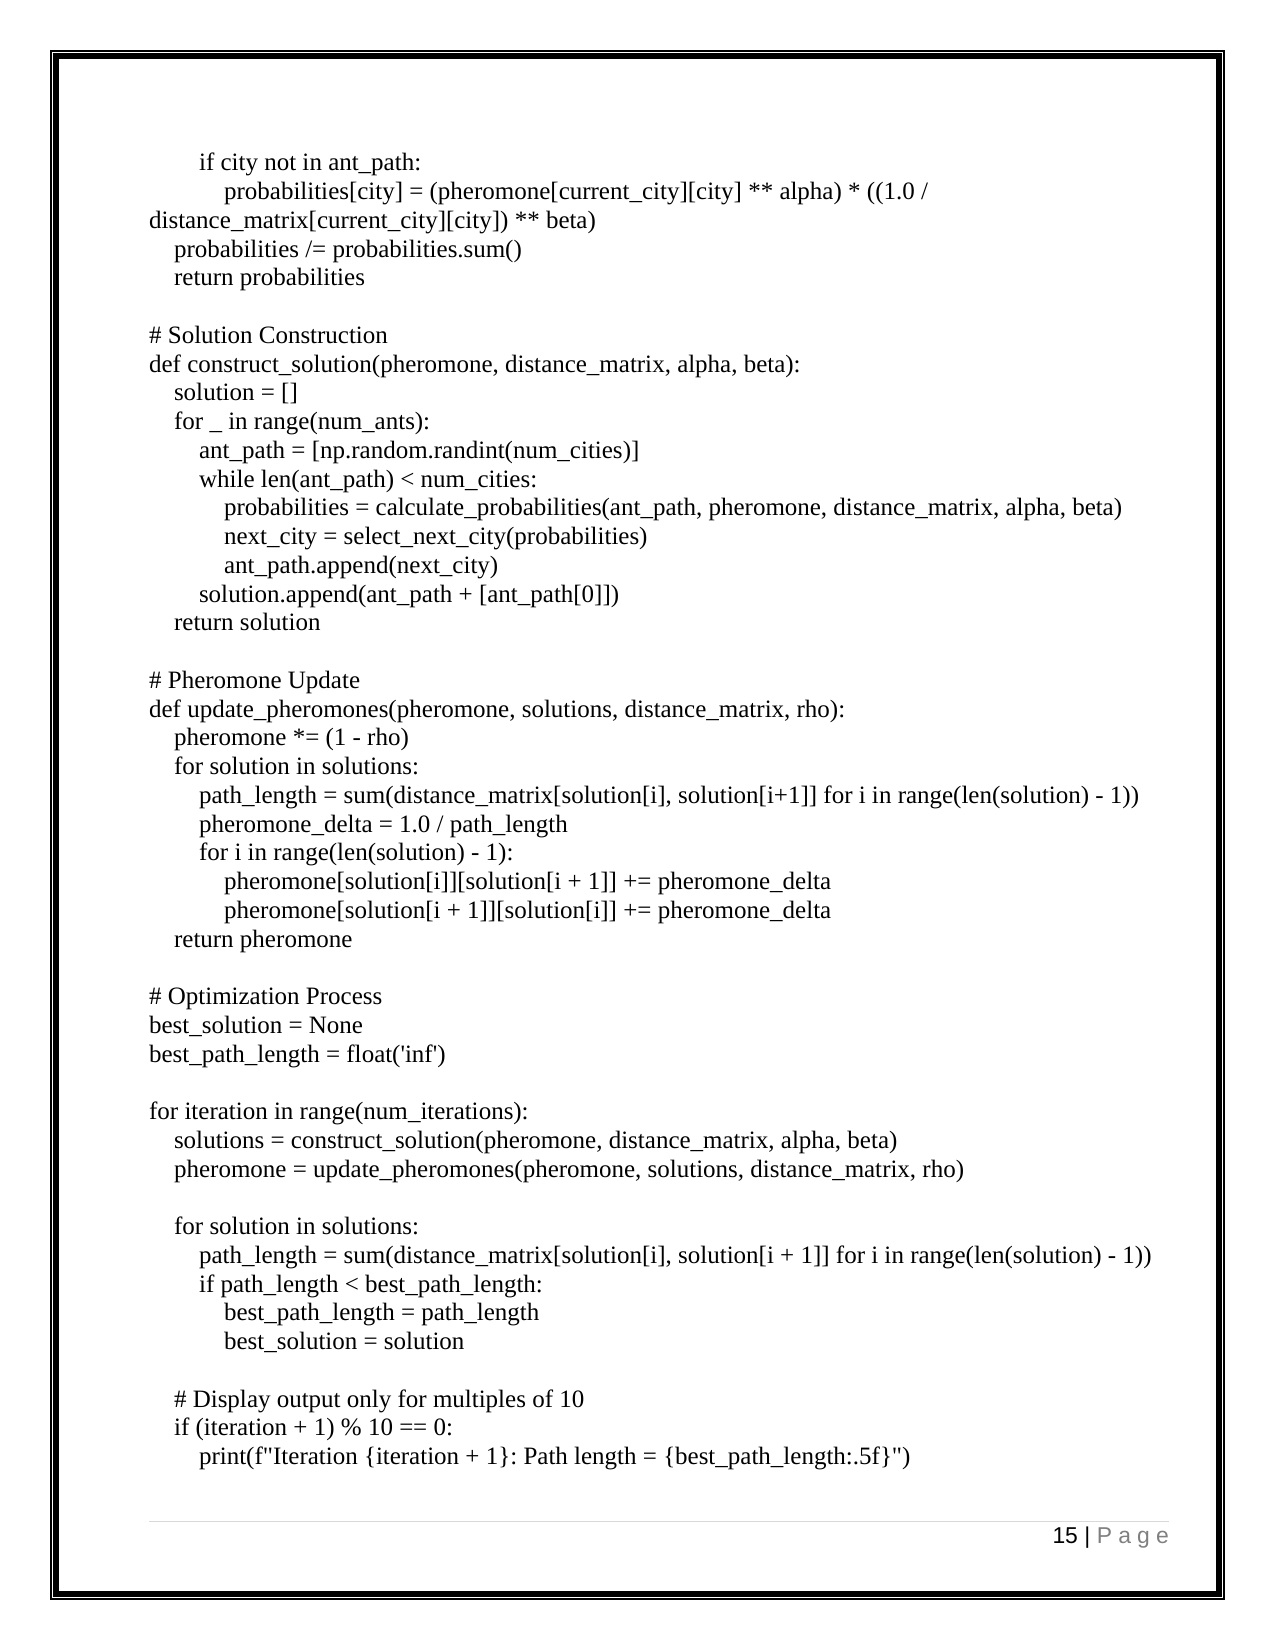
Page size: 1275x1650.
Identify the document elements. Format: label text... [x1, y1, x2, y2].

text ant_path = [np.random.randint(num_cities)] [149, 435, 1169, 464]
text # Solution Construction [149, 320, 1169, 349]
text best_path_length = path_length [149, 1297, 1169, 1326]
text # Display output only for multiples of 10 [149, 1384, 1169, 1412]
text solution = [] [149, 377, 1169, 406]
text return solution [149, 607, 1169, 636]
text # Pheromone Update [149, 665, 1169, 694]
text probabilities = calculate_probabilities(ant_path, pheromone, distance_matrix, alpha, beta) [149, 492, 1169, 521]
text pheromone *= (1 - rho) [149, 722, 1169, 751]
text if (iteration + 1) % 10 == 0: [149, 1412, 1169, 1441]
text best_path_length = float('inf') [149, 1039, 1169, 1067]
text ant_path.append(next_city) [149, 550, 1169, 579]
text if path_length < best_path_length: [149, 1269, 1169, 1297]
text if city not in ant_path: [149, 147, 1169, 176]
text def update_pheromones(pheromone, solutions, distance_matrix, rho): [149, 694, 1169, 722]
text for i in range(len(solution) - 1): [149, 837, 1169, 866]
text next_city = select_next_city(probabilities) [149, 521, 1169, 550]
text for solution in solutions: [149, 1211, 1169, 1240]
text pheromone[solution[i]][solution[i + 1]] += pheromone_delta [149, 866, 1169, 895]
text probabilities /= probabilities.sum() [149, 234, 1169, 262]
text print(f"Iteration {iteration + 1}: Path length = {best_path_length:.5f}") [149, 1441, 1169, 1470]
text solution.append(ant_path + [ant_path[0]]) [149, 579, 1169, 607]
text best_solution = None [149, 1010, 1169, 1039]
text return pheromone [149, 924, 1169, 952]
text best_solution = solution [149, 1326, 1169, 1355]
text return probabilities [149, 262, 1169, 291]
text def construct_solution(pheromone, distance_matrix, alpha, beta): [149, 349, 1169, 377]
text for _ in range(num_ants): [149, 406, 1169, 435]
text path_length = sum(distance_matrix[solution[i], solution[i + 1]] for i in range(len(solution) - 1)) [149, 1240, 1169, 1269]
text pheromone_delta = 1.0 / path_length [149, 809, 1169, 837]
text probabilities[city] = (pheromone[current_city][city] ** alpha) * ((1.0 / distance_matrix[current_city][city]) ** beta) [149, 176, 1169, 234]
text pheromone[solution[i + 1]][solution[i]] += pheromone_delta [149, 895, 1169, 924]
text # Optimization Process [149, 981, 1169, 1010]
text path_length = sum(distance_matrix[solution[i], solution[i+1]] for i in range(len(solution) - 1)) [149, 780, 1169, 809]
text while len(ant_path) < num_cities: [149, 464, 1169, 492]
text pheromone = update_pheromones(pheromone, solutions, distance_matrix, rho) [149, 1154, 1169, 1182]
text for solution in solutions: [149, 751, 1169, 780]
text for iteration in range(num_iterations): [149, 1096, 1169, 1125]
text solutions = construct_solution(pheromone, distance_matrix, alpha, beta) [149, 1125, 1169, 1154]
